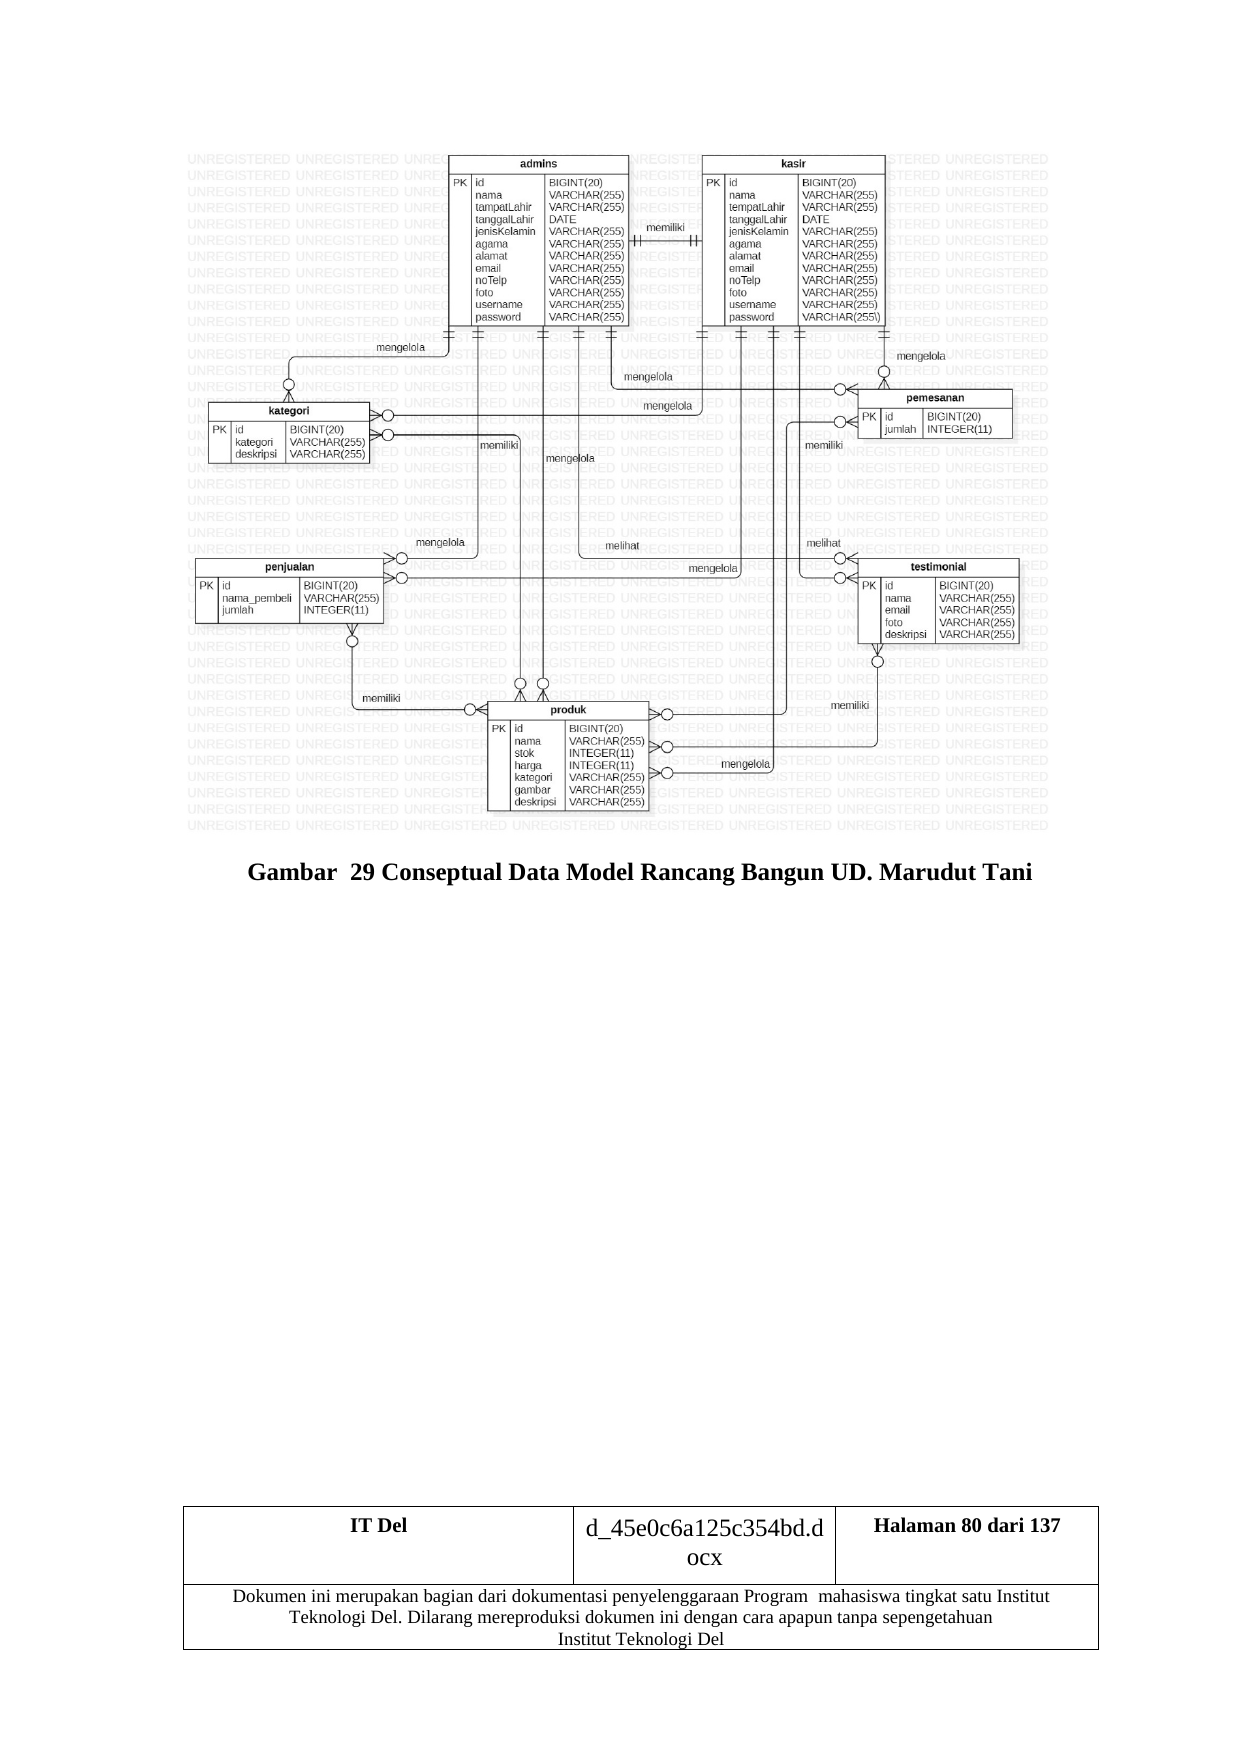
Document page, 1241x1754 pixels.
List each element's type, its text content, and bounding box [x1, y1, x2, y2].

picture [187, 147, 1051, 843]
text Gambar 29 Conseptual Data Model Rancang Bangun UD. Marudut Tani [187, 857, 1092, 886]
